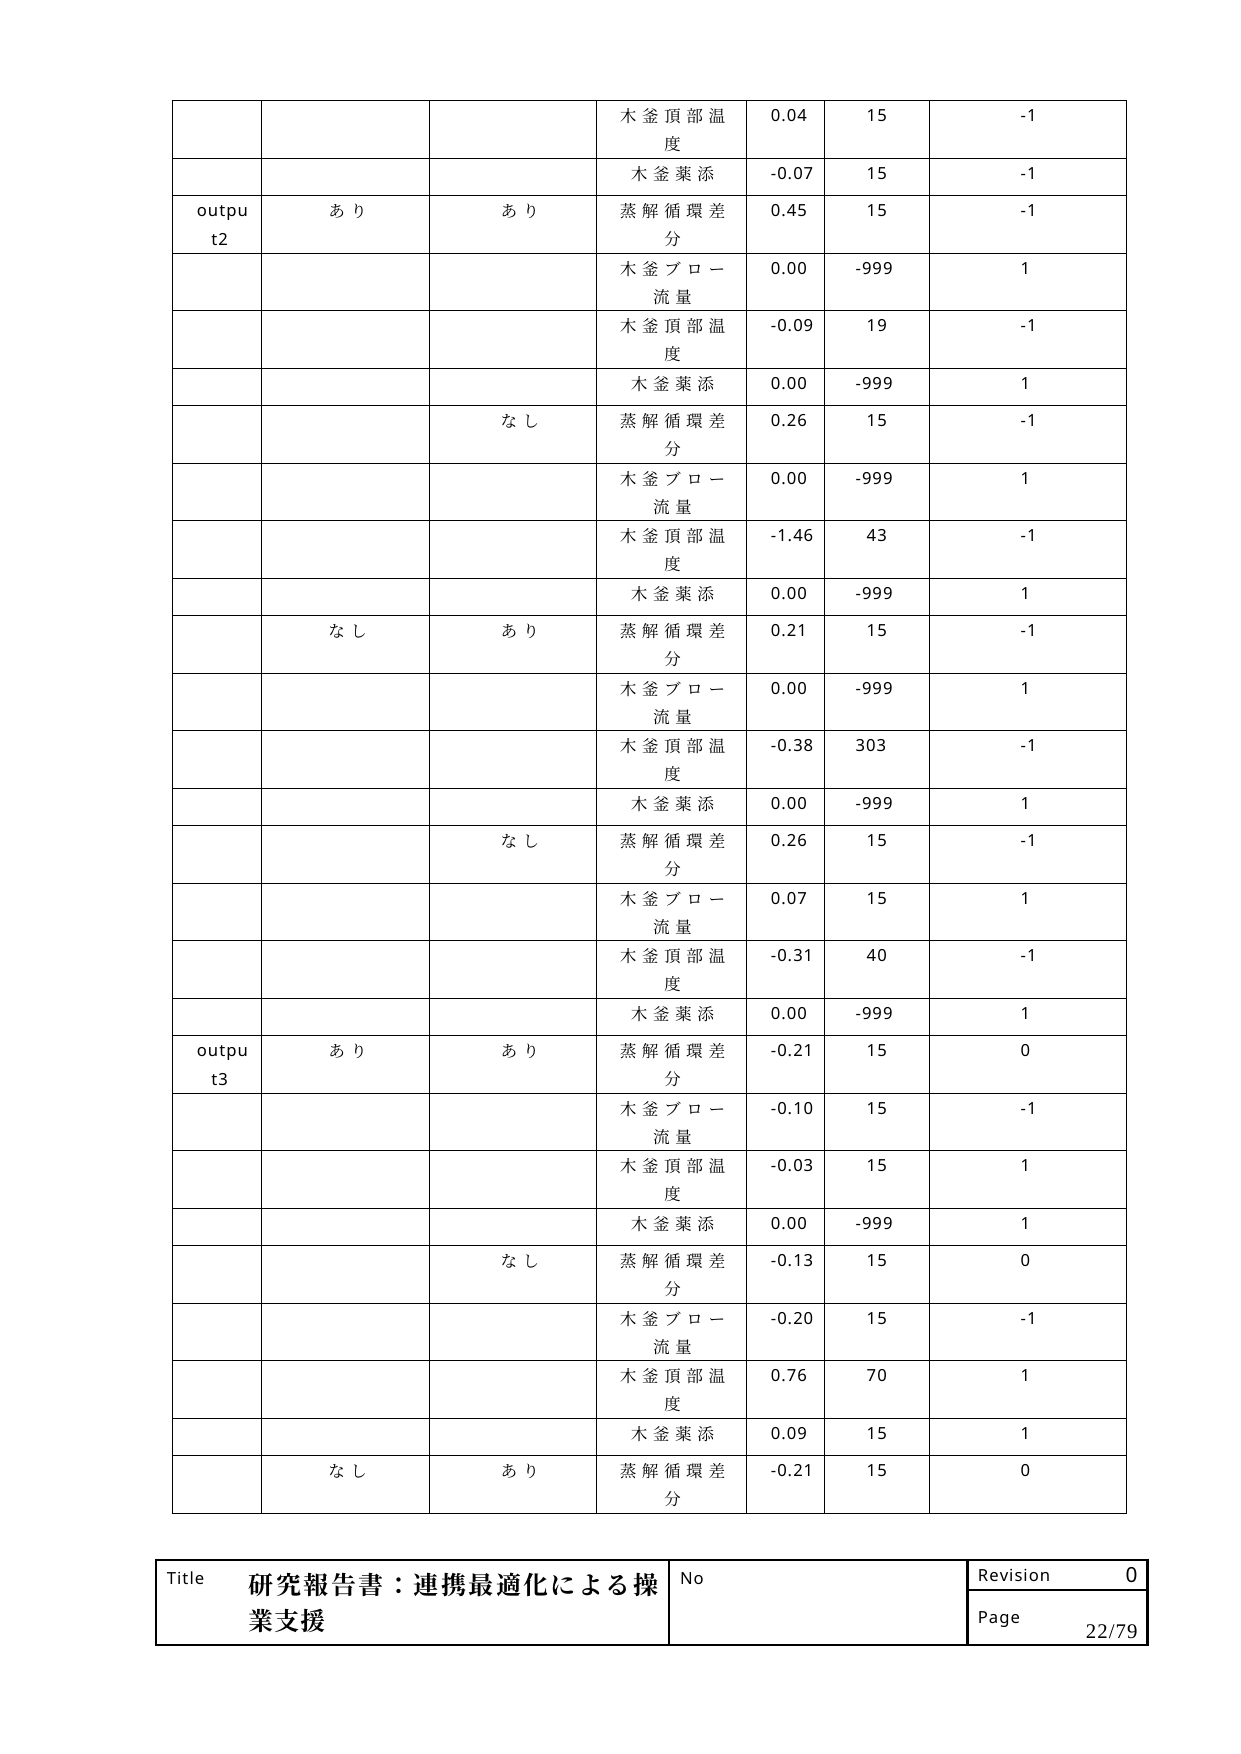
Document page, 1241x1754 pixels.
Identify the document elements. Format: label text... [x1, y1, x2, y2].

table_cell [173, 1456, 261, 1513]
table_cell [430, 884, 596, 940]
table_cell 木釜頂部温度 [597, 101, 746, 158]
table_cell -1 [930, 731, 1126, 788]
table_cell [430, 731, 596, 788]
table_cell あり [430, 1036, 596, 1093]
table_cell 303 [825, 731, 929, 788]
table_cell [262, 101, 429, 158]
table_cell [262, 884, 429, 940]
table_cell -1 [930, 101, 1126, 158]
table_cell なし [430, 826, 596, 883]
table_cell 0.07 [747, 884, 824, 940]
table_cell あり [430, 196, 596, 253]
table_cell -1.46 [747, 521, 824, 578]
table_cell [173, 1361, 261, 1418]
table_cell [262, 406, 429, 463]
table_cell [173, 254, 261, 310]
table_cell 1 [930, 254, 1126, 310]
table_cell [173, 1151, 261, 1208]
table_cell -999 [825, 1209, 929, 1245]
table_cell [262, 464, 429, 520]
table_cell -1 [930, 196, 1126, 253]
table_cell -0.13 [747, 1246, 824, 1303]
table_cell 1 [930, 1361, 1126, 1418]
table_cell [430, 464, 596, 520]
table_cell [173, 1209, 261, 1245]
table_cell -0.38 [747, 731, 824, 788]
table_cell 蒸解循環差分 [597, 826, 746, 883]
table_cell output3 [173, 1036, 261, 1093]
table_cell 蒸解循環差分 [597, 196, 746, 253]
table_cell [262, 579, 429, 615]
table_cell [173, 1246, 261, 1303]
table_cell 19 [825, 311, 929, 368]
table_cell 木釜ブロー流量 [597, 1304, 746, 1360]
table_cell 木釜薬添 [597, 789, 746, 825]
table_cell あり [430, 616, 596, 673]
table_cell 15 [825, 884, 929, 940]
table_cell [430, 159, 596, 195]
table_cell [173, 826, 261, 883]
table_cell なし [430, 406, 596, 463]
table_cell 1 [930, 464, 1126, 520]
table_cell 15 [825, 406, 929, 463]
table_cell 木釜ブロー流量 [597, 674, 746, 730]
table_cell 0.00 [747, 674, 824, 730]
table_cell 1 [930, 884, 1126, 940]
table_cell なし [430, 1246, 596, 1303]
table_cell 木釜薬添 [597, 159, 746, 195]
table_cell 1 [930, 789, 1126, 825]
table_cell 15 [825, 159, 929, 195]
table_cell 15 [825, 1304, 929, 1360]
table_cell -999 [825, 674, 929, 730]
table_cell なし [262, 1456, 429, 1513]
table_cell あり [262, 1036, 429, 1093]
table_cell 木釜ブロー流量 [597, 464, 746, 520]
table_cell -0.10 [747, 1094, 824, 1150]
table_cell 0.00 [747, 369, 824, 405]
table_cell 0.00 [747, 464, 824, 520]
table_cell 木釜ブロー流量 [597, 884, 746, 940]
table_cell [430, 999, 596, 1035]
table_cell 15 [825, 826, 929, 883]
table_cell 0.26 [747, 406, 824, 463]
table_cell あり [430, 1456, 596, 1513]
table_cell -0.21 [747, 1456, 824, 1513]
table_cell [262, 789, 429, 825]
table_cell 木釜頂部温度 [597, 1151, 746, 1208]
table_cell 1 [930, 369, 1126, 405]
table_cell なし [262, 616, 429, 673]
table_cell [430, 674, 596, 730]
table_cell 15 [825, 616, 929, 673]
table_cell -1 [930, 406, 1126, 463]
table_cell 1 [930, 579, 1126, 615]
table_cell [430, 941, 596, 998]
table_cell 0 [930, 1456, 1126, 1513]
table_cell [430, 1209, 596, 1245]
table_cell 70 [825, 1361, 929, 1418]
table_cell -1 [930, 159, 1126, 195]
table_cell -1 [930, 521, 1126, 578]
table_cell 木釜ブロー流量 [597, 254, 746, 310]
table_cell 木釜頂部温度 [597, 521, 746, 578]
table_cell 15 [825, 101, 929, 158]
table_cell 木釜ブロー流量 [597, 1094, 746, 1150]
table_cell [262, 731, 429, 788]
table_cell [173, 369, 261, 405]
table_cell [173, 1094, 261, 1150]
table_cell 40 [825, 941, 929, 998]
table_cell [262, 1361, 429, 1418]
table_cell [262, 1246, 429, 1303]
table_cell 15 [825, 196, 929, 253]
table_cell [262, 999, 429, 1035]
table_cell 0.26 [747, 826, 824, 883]
table_cell -1 [930, 1094, 1126, 1150]
table_cell -999 [825, 464, 929, 520]
table_cell [262, 521, 429, 578]
table_cell [262, 1209, 429, 1245]
table_cell 木釜薬添 [597, 369, 746, 405]
table_cell [173, 159, 261, 195]
table_cell 15 [825, 1036, 929, 1093]
table_cell [430, 369, 596, 405]
table_cell [430, 1304, 596, 1360]
table_cell [262, 369, 429, 405]
table_cell 蒸解循環差分 [597, 406, 746, 463]
table_cell 1 [930, 1209, 1126, 1245]
table_cell [262, 1094, 429, 1150]
table_cell 木釜頂部温度 [597, 311, 746, 368]
table_cell 15 [825, 1456, 929, 1513]
table_cell [173, 999, 261, 1035]
table_cell 蒸解循環差分 [597, 616, 746, 673]
table_cell 蒸解循環差分 [597, 1456, 746, 1513]
table_cell 0.21 [747, 616, 824, 673]
table_cell output2 [173, 196, 261, 253]
table_cell 0.00 [747, 999, 824, 1035]
table_cell 蒸解循環差分 [597, 1036, 746, 1093]
table_cell -1 [930, 826, 1126, 883]
table_cell -0.03 [747, 1151, 824, 1208]
table_cell 1 [930, 1419, 1126, 1455]
table_cell [430, 789, 596, 825]
table_cell 15 [825, 1151, 929, 1208]
table_cell [430, 101, 596, 158]
table_cell [262, 674, 429, 730]
table_cell -0.09 [747, 311, 824, 368]
table_cell -999 [825, 789, 929, 825]
table_cell 0.00 [747, 789, 824, 825]
table_cell [262, 1419, 429, 1455]
table_cell 0.00 [747, 579, 824, 615]
table_cell 0 [930, 1036, 1126, 1093]
table_cell 木釜薬添 [597, 999, 746, 1035]
table_cell -999 [825, 369, 929, 405]
table_cell -999 [825, 999, 929, 1035]
table_cell [430, 521, 596, 578]
table_cell 0.45 [747, 196, 824, 253]
table_cell [173, 941, 261, 998]
table_cell [262, 159, 429, 195]
table_cell -0.07 [747, 159, 824, 195]
table_cell [430, 1419, 596, 1455]
table_cell 0.04 [747, 101, 824, 158]
table_cell [430, 579, 596, 615]
table_cell [430, 311, 596, 368]
table_cell -0.31 [747, 941, 824, 998]
table_cell -1 [930, 941, 1126, 998]
table_cell 木釜薬添 [597, 1209, 746, 1245]
table_cell [430, 1361, 596, 1418]
table_cell [173, 406, 261, 463]
table_cell [173, 884, 261, 940]
table_cell [173, 464, 261, 520]
table_cell 0.09 [747, 1419, 824, 1455]
table_cell -1 [930, 616, 1126, 673]
table_cell [262, 254, 429, 310]
table_cell [173, 731, 261, 788]
table_cell [173, 1419, 261, 1455]
table_cell 15 [825, 1419, 929, 1455]
table_cell あり [262, 196, 429, 253]
table_cell [262, 826, 429, 883]
table_cell [173, 674, 261, 730]
table_cell [262, 1151, 429, 1208]
table_cell [173, 789, 261, 825]
table_cell [262, 941, 429, 998]
table_cell 15 [825, 1246, 929, 1303]
table_cell -1 [930, 311, 1126, 368]
table_cell [430, 254, 596, 310]
table_cell 0.00 [747, 1209, 824, 1245]
table_cell 0.76 [747, 1361, 824, 1418]
table_cell [262, 311, 429, 368]
table_cell 1 [930, 1151, 1126, 1208]
table_cell 木釜薬添 [597, 579, 746, 615]
table_cell -999 [825, 254, 929, 310]
table_cell [173, 579, 261, 615]
table_cell 15 [825, 1094, 929, 1150]
table_cell 1 [930, 674, 1126, 730]
table_cell [173, 616, 261, 673]
table_cell 0.00 [747, 254, 824, 310]
table_cell [173, 101, 261, 158]
table_cell [262, 1304, 429, 1360]
table_cell -999 [825, 579, 929, 615]
table_cell -1 [930, 1304, 1126, 1360]
table_cell 木釜薬添 [597, 1419, 746, 1455]
table_cell [173, 521, 261, 578]
table_cell [430, 1151, 596, 1208]
table_cell 蒸解循環差分 [597, 1246, 746, 1303]
table_cell 0 [930, 1246, 1126, 1303]
table_cell 木釜頂部温度 [597, 1361, 746, 1418]
table_cell 43 [825, 521, 929, 578]
table_cell 木釜頂部温度 [597, 731, 746, 788]
table_cell [173, 1304, 261, 1360]
table_cell 1 [930, 999, 1126, 1035]
table_cell [173, 311, 261, 368]
table_cell [430, 1094, 596, 1150]
table_cell -0.21 [747, 1036, 824, 1093]
table_cell 木釜頂部温度 [597, 941, 746, 998]
table_cell -0.20 [747, 1304, 824, 1360]
